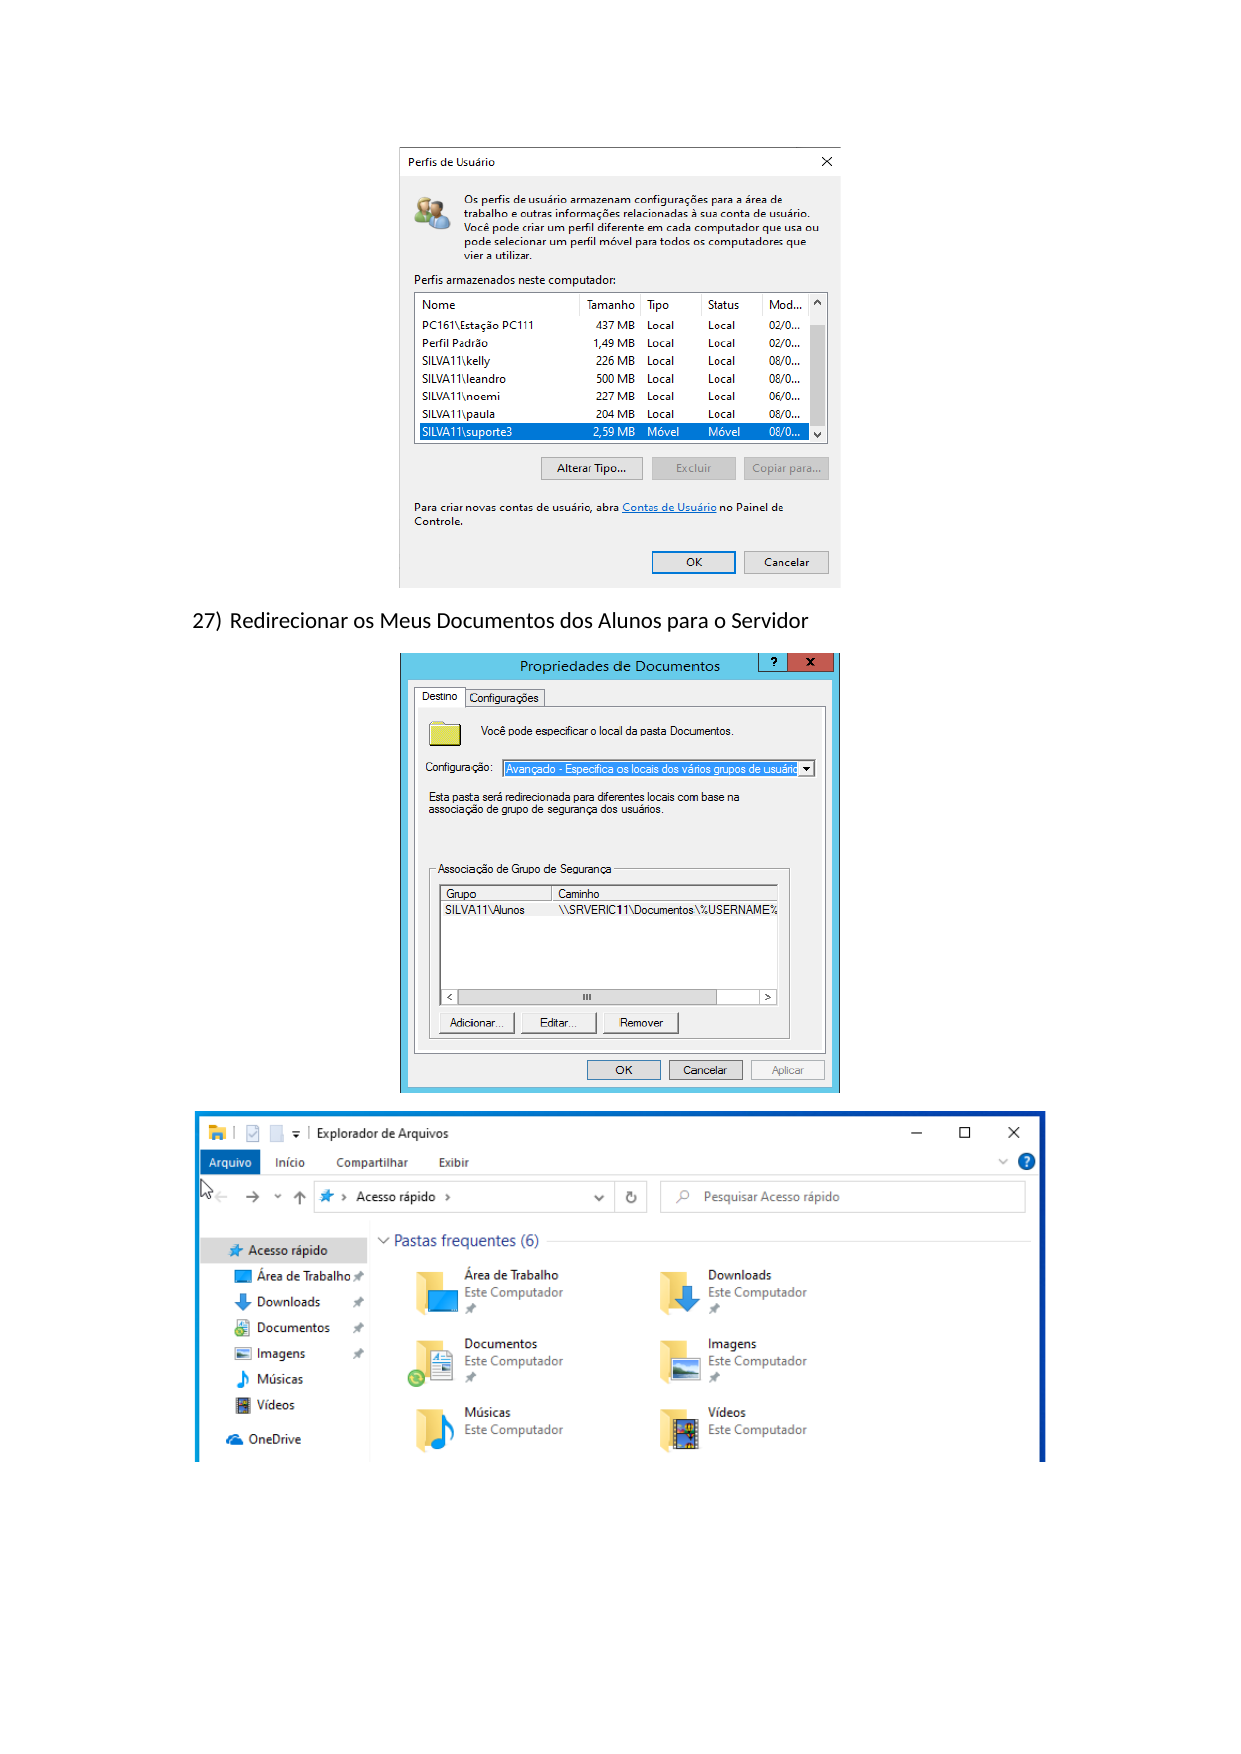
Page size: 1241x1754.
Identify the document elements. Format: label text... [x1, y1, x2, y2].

picture [200, 1111, 1046, 1462]
picture [399, 653, 841, 1093]
list Redirecionar os Meus Documentos dos Alunos para o Servidor [192, 606, 1063, 634]
picture [399, 147, 841, 588]
